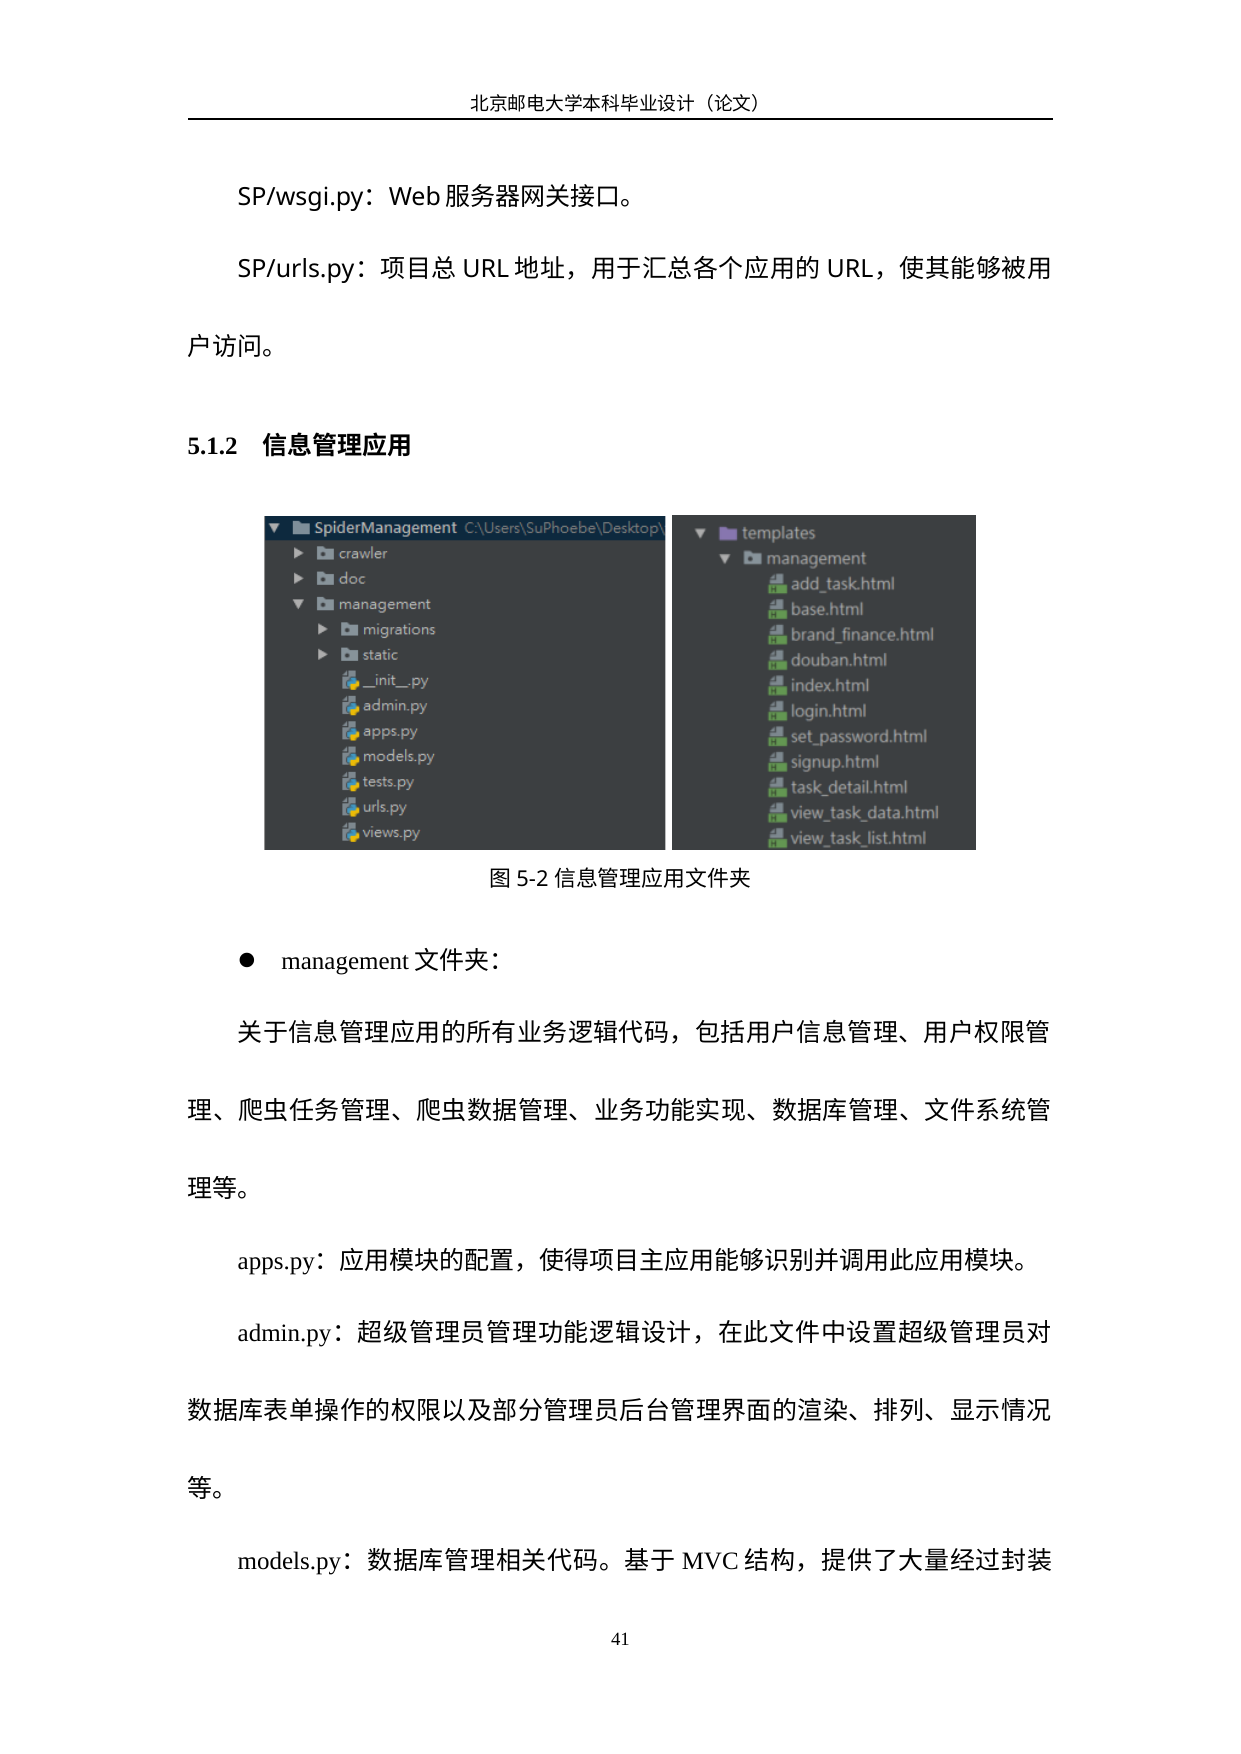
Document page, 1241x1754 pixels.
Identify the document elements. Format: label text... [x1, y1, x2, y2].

picture [672, 515, 976, 850]
text 图 5-2 信息管理应用文件夹 [187, 861, 1053, 893]
text 关于信息管理应用的所有业务逻辑代码，包括用户信息管理、用户权限管理、爬虫任务管理、爬虫数据管理、业务功能实现、数据库管理、文件系统管理等。 [187, 998, 1053, 1219]
text admin.py：超级管理员管理功能逻辑设计，在此文件中设置超级管理员对数据库表单操作的权限以及部分管理员后台管理界面的渲染、排列、显示情况等。 [187, 1298, 1053, 1519]
text SP/wsgi.py：Web服务器网关接口。 [187, 162, 1053, 227]
list management文件夹： [237, 926, 1053, 991]
text SP/urls.py：项目总URL地址，用于汇总各个应用的URL，使其能够被用户访问。 [187, 234, 1053, 377]
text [187, 1526, 1053, 1591]
text apps.py：应用模块的配置，使得项目主应用能够识别并调用此应用模块。 [187, 1226, 1053, 1291]
subtitle 信息管理应用 [187, 411, 1053, 476]
picture [264, 516, 666, 850]
